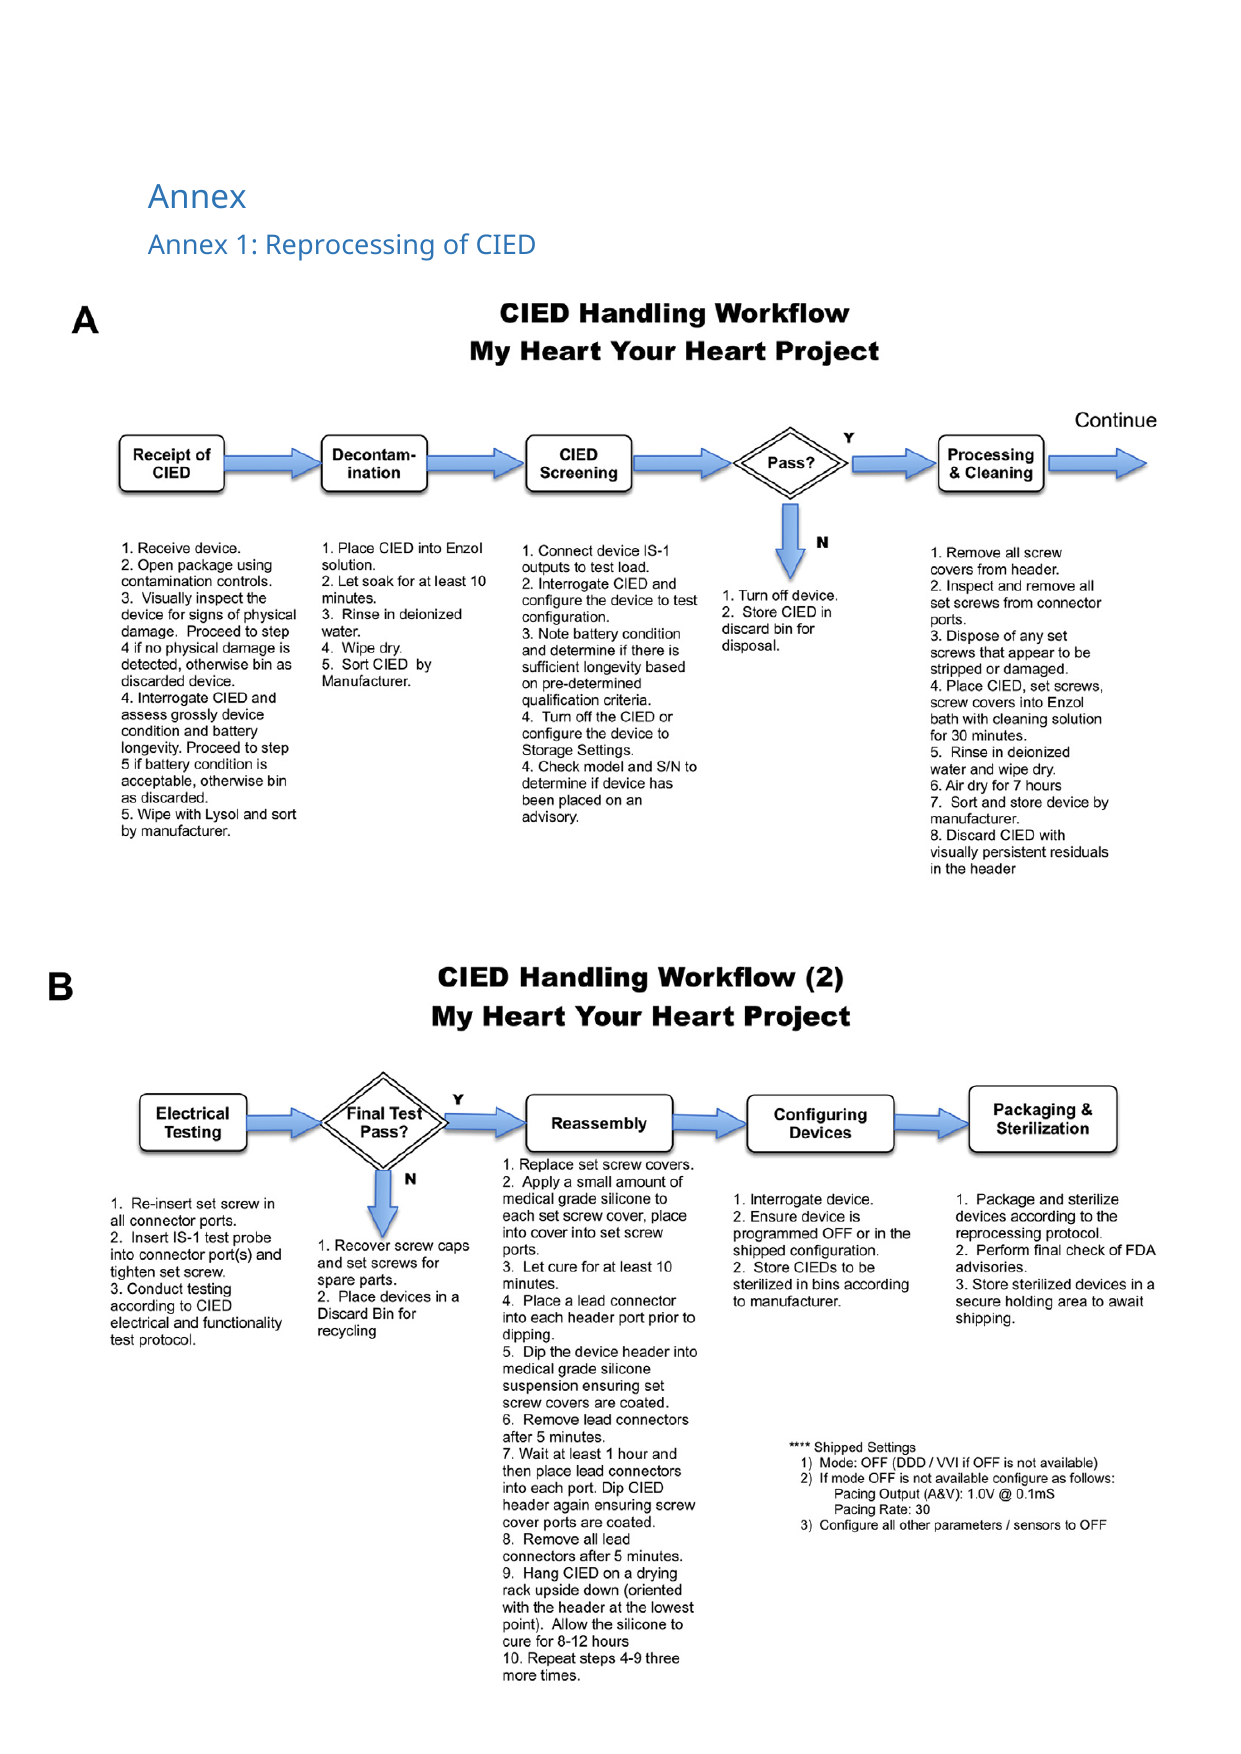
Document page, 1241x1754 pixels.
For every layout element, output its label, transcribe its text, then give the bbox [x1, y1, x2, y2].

picture [47, 283, 1163, 905]
subtitle Annex [148, 173, 1093, 218]
subtitle Annex 1: Reprocessing of CIED [148, 226, 1093, 263]
picture [41, 961, 1167, 1691]
